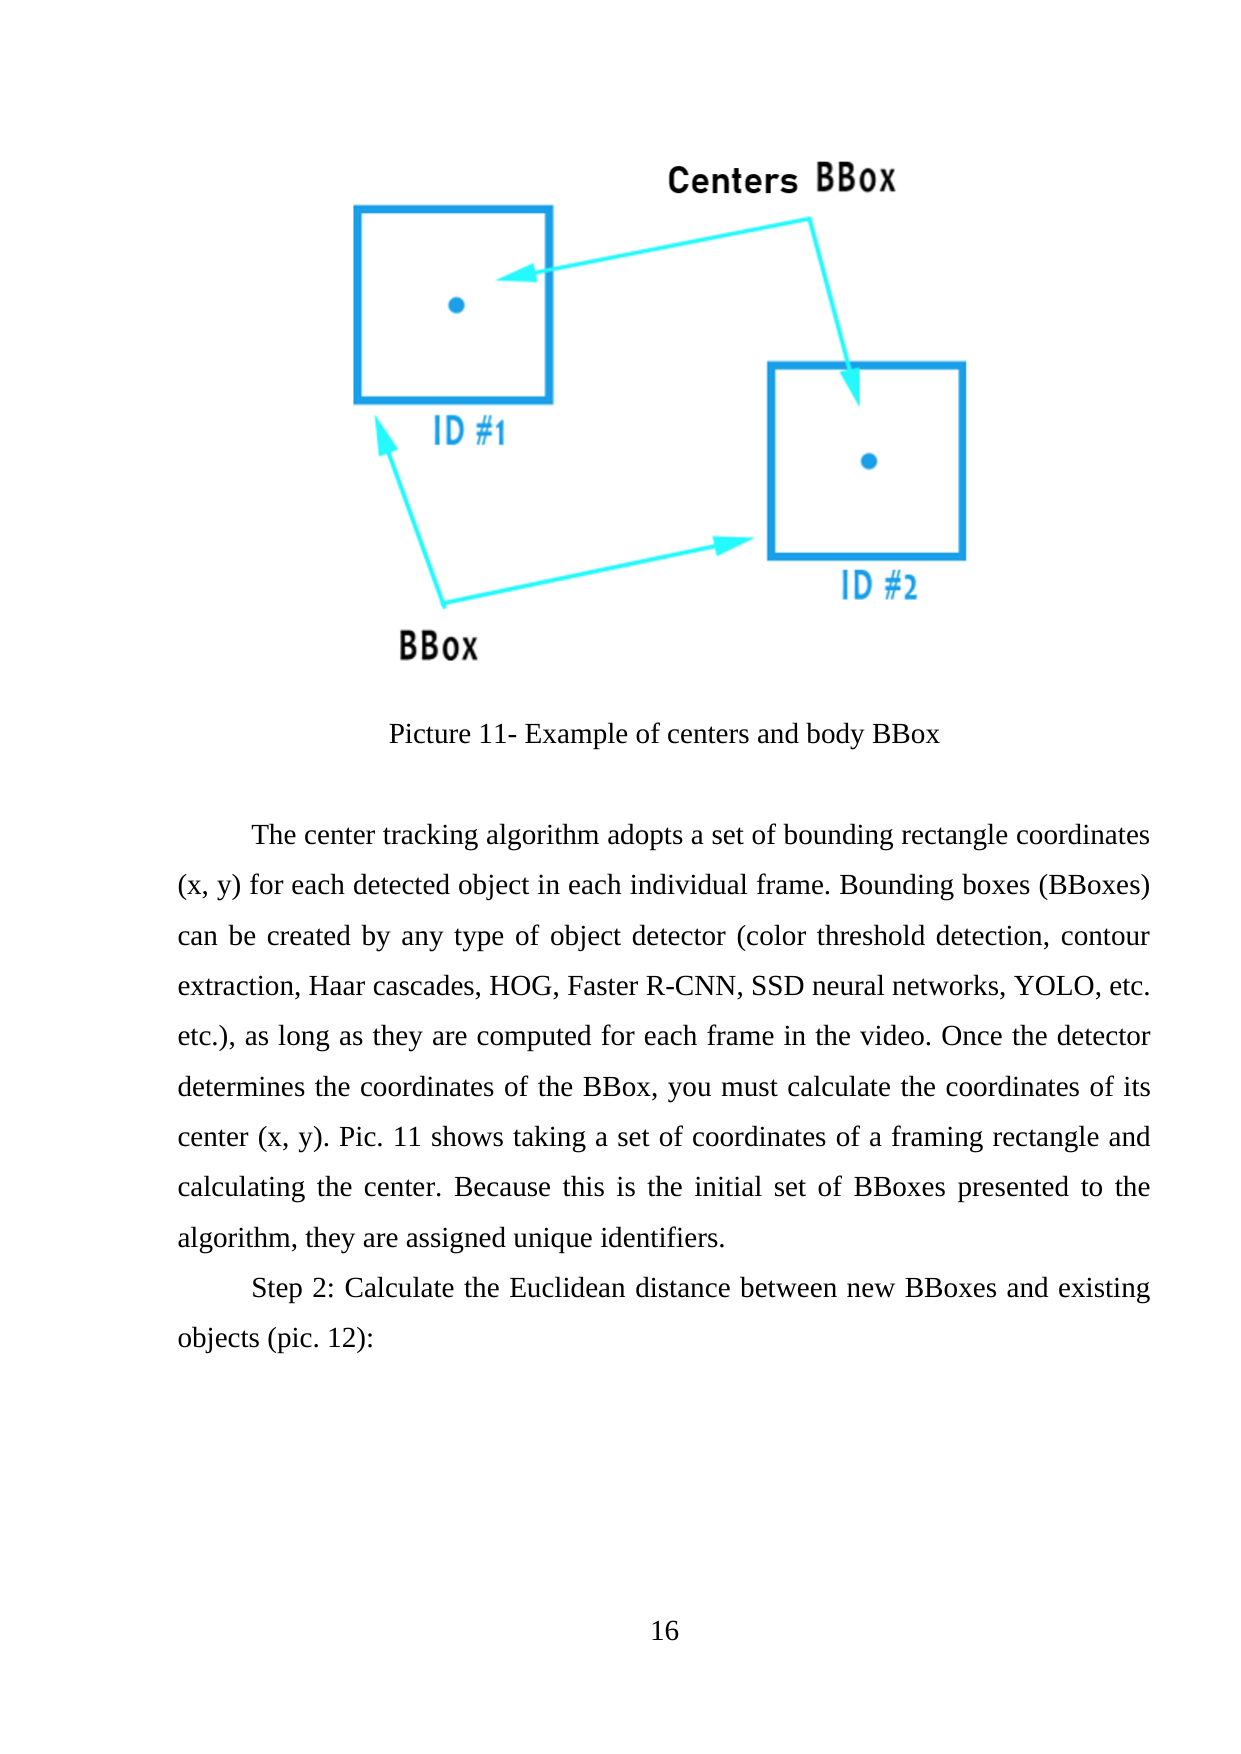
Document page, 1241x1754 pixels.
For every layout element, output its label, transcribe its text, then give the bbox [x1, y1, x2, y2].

picture [308, 118, 1021, 684]
text Picture 11- Example of centers and body BBox [177, 717, 1152, 750]
text The center tracking algorithm adopts a set of bounding rectangle coordinates (x, y) for each detected object in each individual frame. Bounding boxes (BBoxes) can be created by any type of object detector (color threshold detection, contour extraction, Haar cascades, HOG, Faster R-CNN, SSD neural networks, YOLO, etc. etc.), as long as they are computed for each frame in the video. Once the detector determines the coordinates of the BBox, you must calculate the coordinates of its center (x, y). Pic. 11 shows taking a set of coordinates of a framing rectangle and calculating the center. Because this is the initial set of BBoxes presented to the algorithm, they are assigned unique identifiers. [177, 817, 1152, 1253]
text Step 2: Calculate the Euclidean distance between new BBoxes and existing objects (pic. 12): [177, 1270, 1152, 1354]
